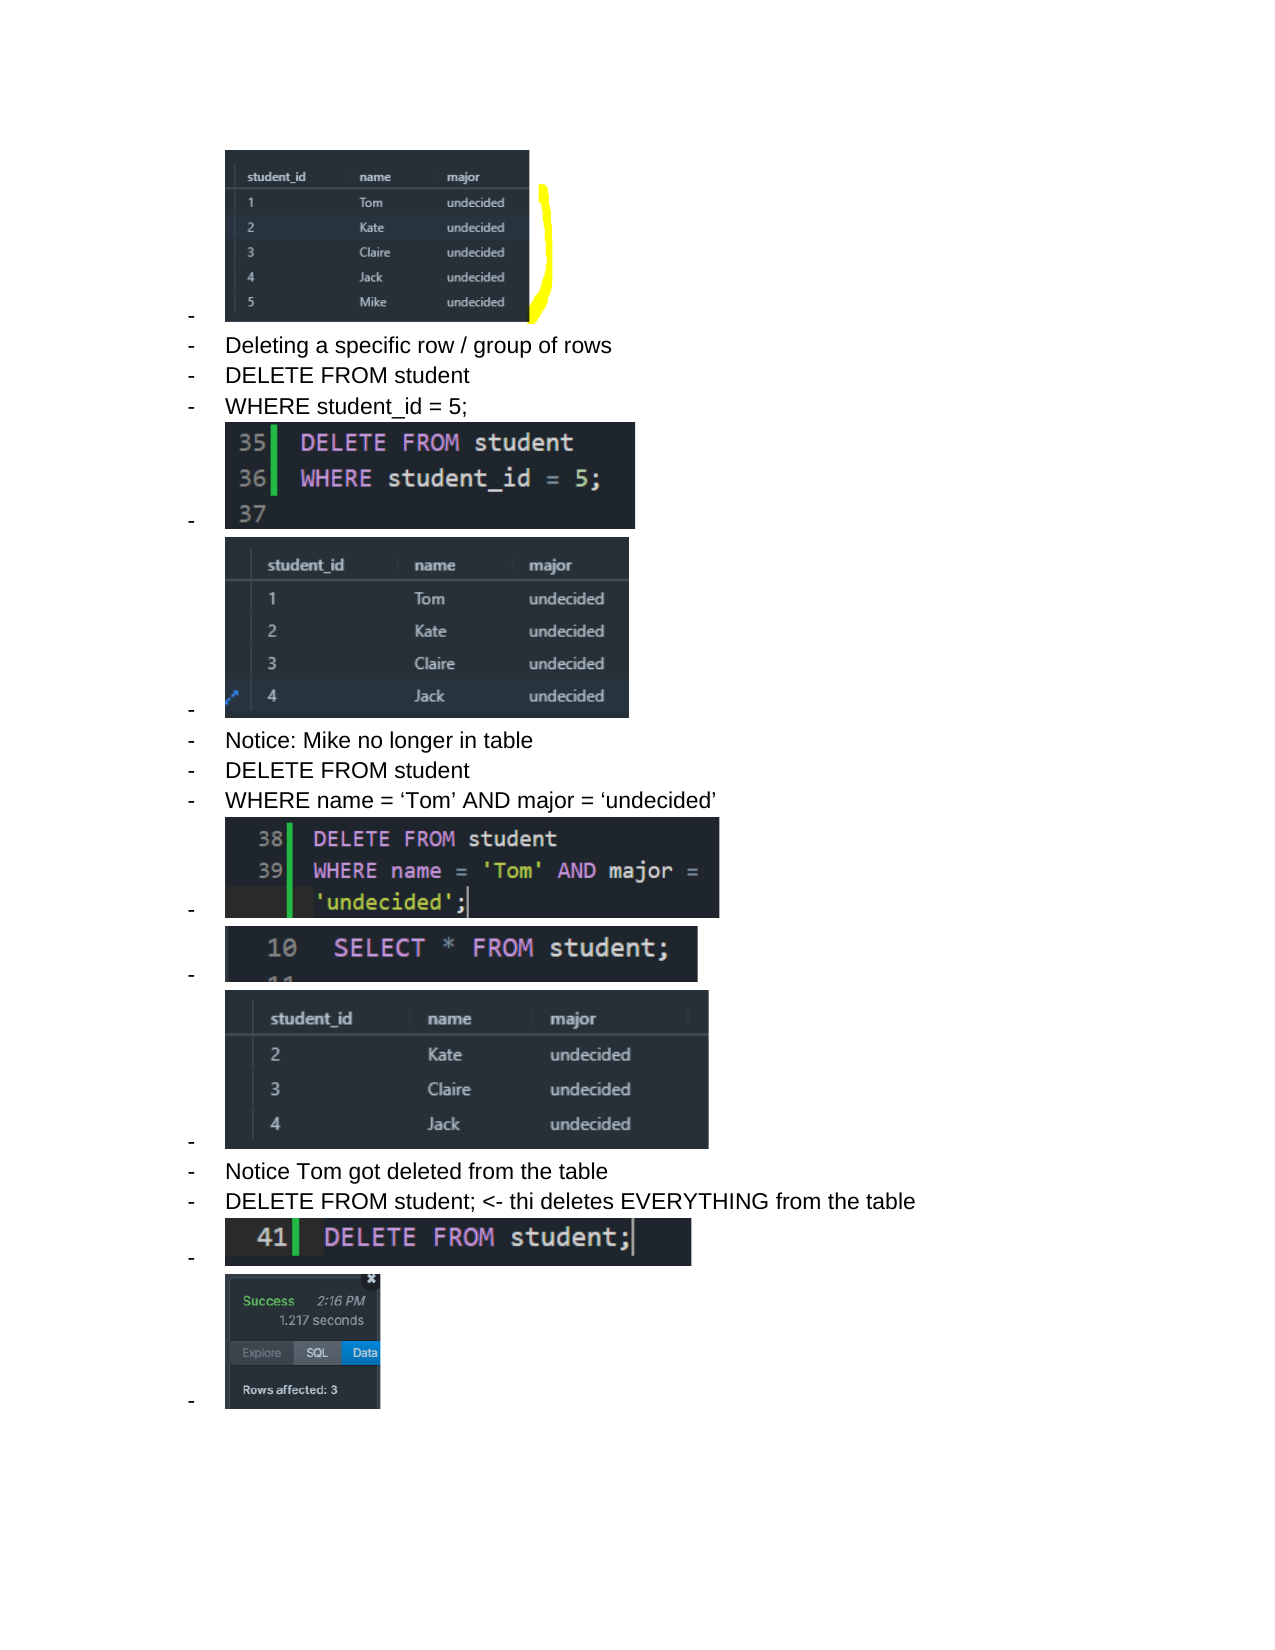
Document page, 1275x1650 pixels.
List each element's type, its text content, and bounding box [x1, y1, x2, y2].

list Deleting a specific row / group of rows [187, 332, 1125, 358]
list WHERE student_id = 5; [187, 393, 1125, 419]
picture [225, 1218, 692, 1266]
picture [225, 817, 720, 918]
picture [225, 926, 698, 982]
picture [225, 150, 553, 324]
list Notice Tom got deleted from the table [187, 1158, 1125, 1184]
list DELETE FROM student [187, 362, 1125, 389]
list Notice: Mike no longer in table [187, 727, 1125, 753]
picture [225, 1274, 381, 1409]
picture [225, 422, 636, 529]
picture [225, 537, 629, 718]
list DELETE FROM student [187, 757, 1125, 783]
list DELETE FROM student; <- thi deletes EVERYTHING from the table [187, 1188, 1125, 1214]
picture [225, 990, 709, 1149]
list WHERE name = ‘Tom’ AND major = ‘undecided’ [187, 787, 1125, 813]
